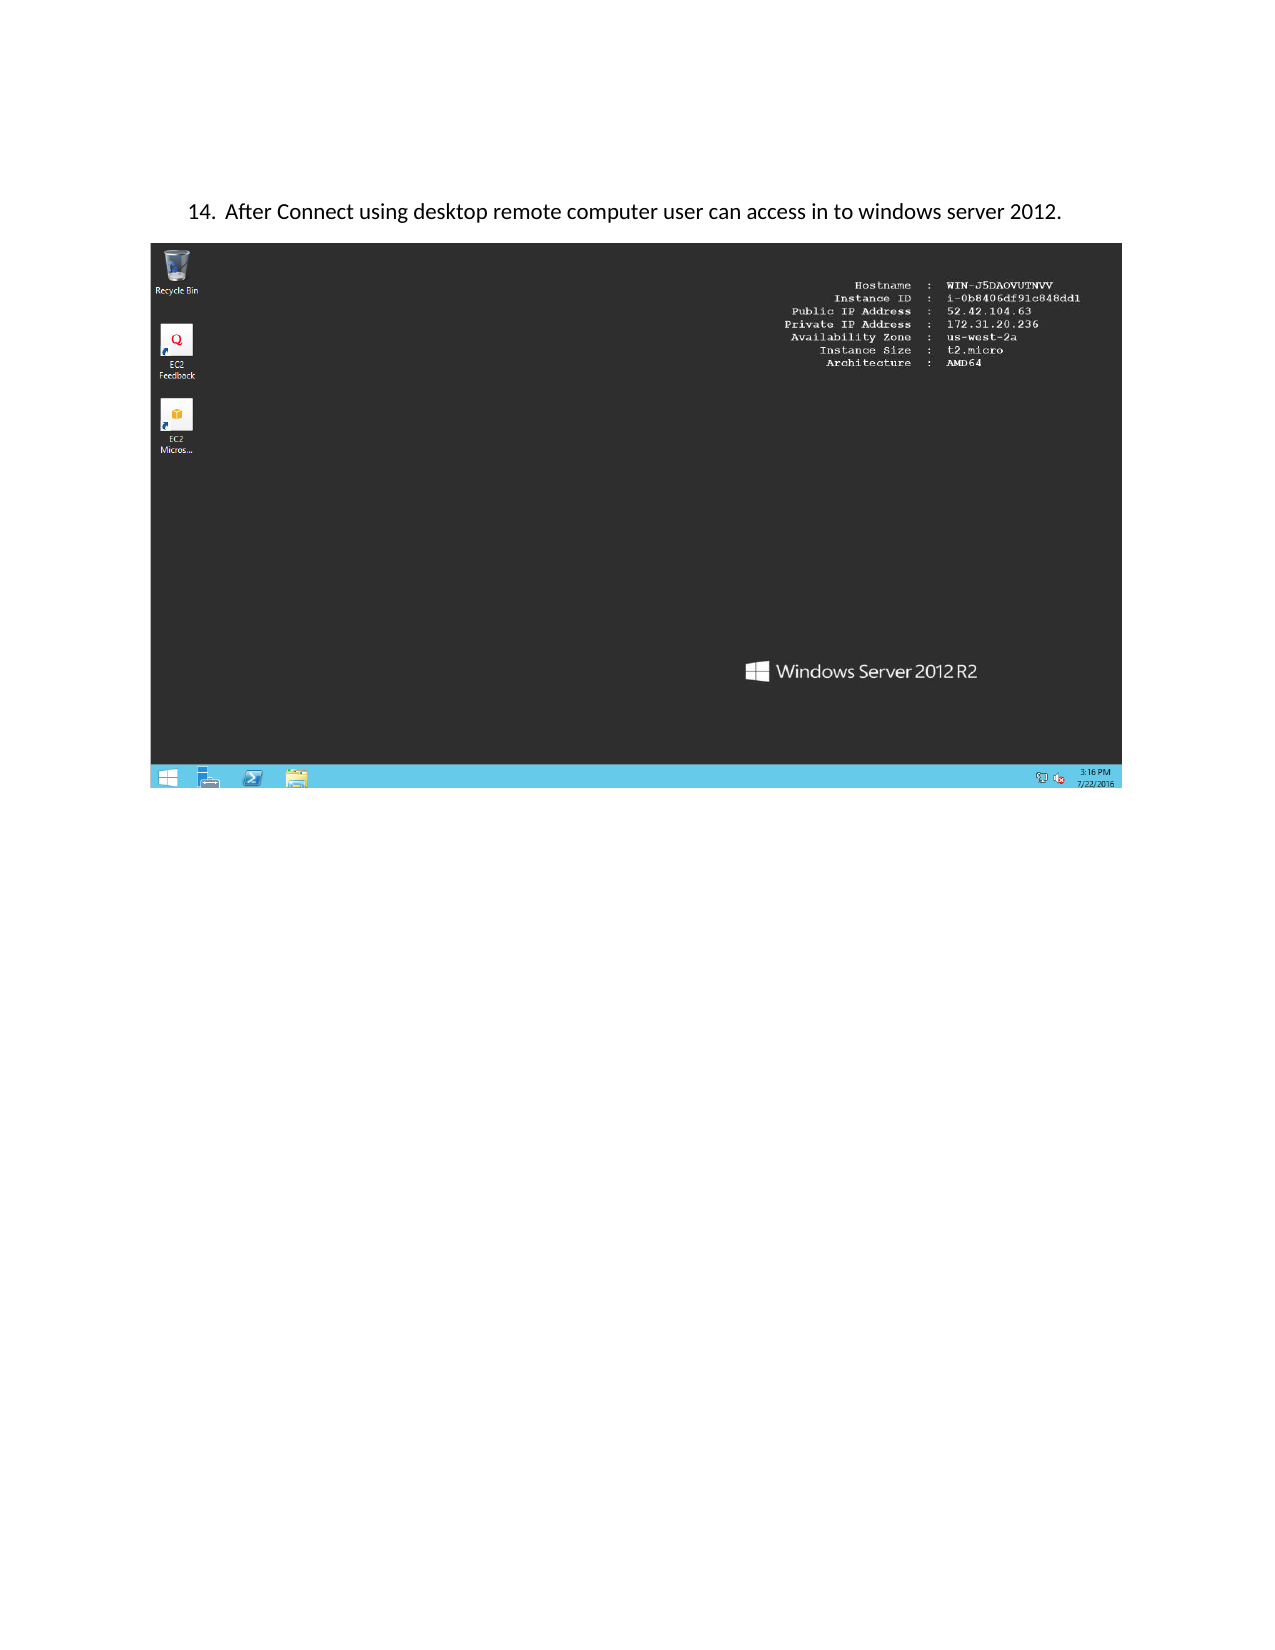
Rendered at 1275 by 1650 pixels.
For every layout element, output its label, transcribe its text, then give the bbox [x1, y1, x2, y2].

picture [150, 243, 1122, 787]
list After Connect using desktop remote computer user can access in to windows server 2012. [187, 197, 1125, 225]
